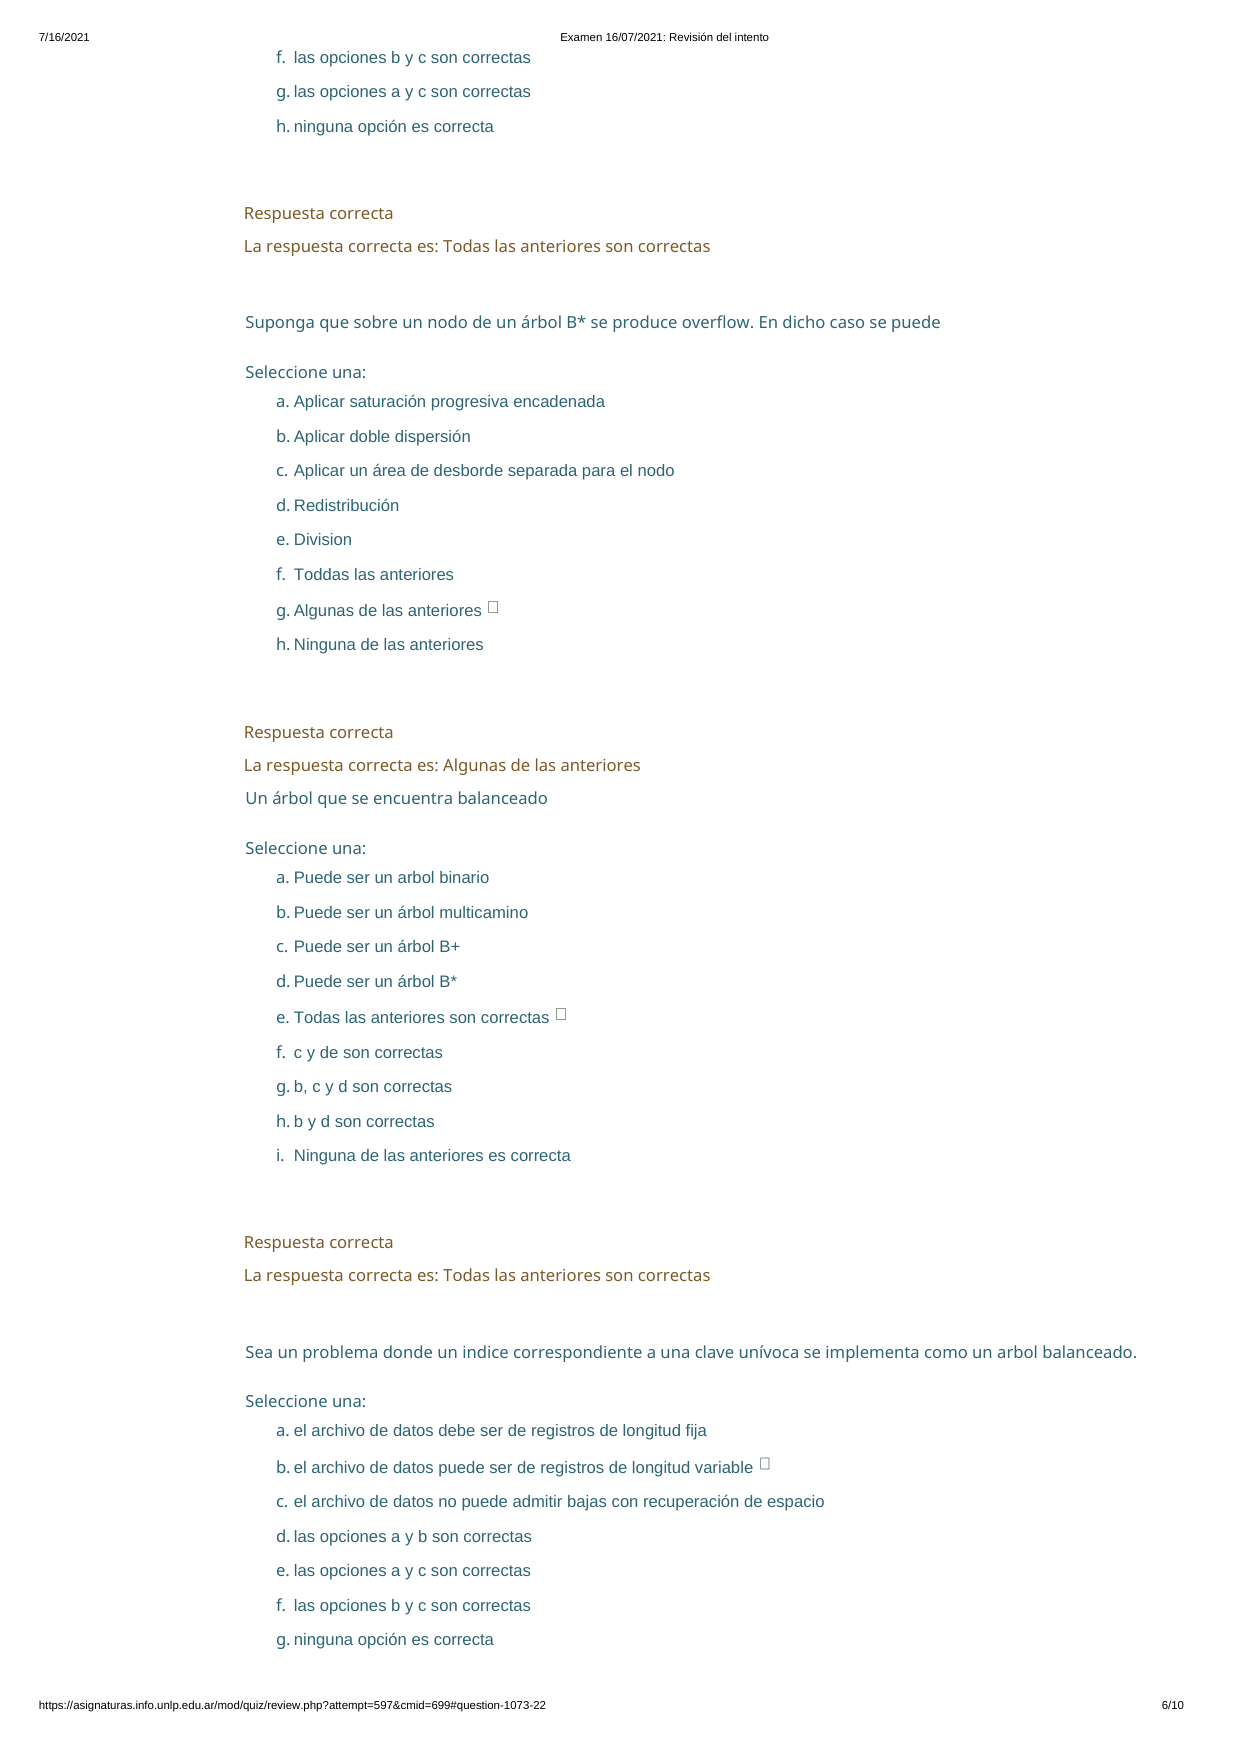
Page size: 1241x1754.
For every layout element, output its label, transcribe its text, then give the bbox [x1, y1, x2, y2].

list Redistribución [276, 493, 1188, 516]
list las opciones a y b son correctas [276, 1524, 1188, 1547]
text La respuesta correcta es: Todas las anteriores son correctas [244, 235, 1188, 257]
list las opciones b y c son correctas [276, 46, 1188, 68]
list Puede ser un árbol B+ [276, 935, 1188, 958]
text Suponga que sobre un nodo de un árbol B* se produce overflow. En dicho caso se puede [245, 311, 1188, 334]
picture [554, 1003, 581, 1024]
list ninguna opción es correcta [276, 1628, 1188, 1650]
list Puede ser un árbol multicamino [276, 900, 1188, 923]
list las opciones a y c son correctas [276, 1559, 1188, 1581]
list ninguna opción es correcta [276, 114, 1188, 137]
list Puede ser un árbol B* [276, 969, 1188, 992]
list Puede ser un arbol binario [276, 866, 1188, 889]
picture [758, 1453, 784, 1473]
list Ninguna de las anteriores es correcta [276, 1144, 1188, 1166]
text Seleccione una: [245, 836, 1188, 859]
list Aplicar saturación progresiva encadenada [276, 390, 1188, 412]
text Respuesta correcta [244, 720, 1188, 743]
list Todas las anteriores son correctas [276, 1004, 1188, 1028]
list las opciones a y c son correctas [276, 80, 1188, 103]
picture [486, 596, 513, 617]
list c y de son correctas [276, 1040, 1188, 1063]
text Seleccione una: [245, 360, 1188, 383]
list Division [276, 528, 1188, 550]
list b y d son correctas [276, 1109, 1188, 1132]
list Aplicar un área de desborde separada para el nodo [276, 459, 1188, 481]
list Ninguna de las anteriores [276, 633, 1188, 656]
list Toddas las anteriores [276, 562, 1188, 585]
list las opciones b y c son correctas [276, 1593, 1188, 1616]
list el archivo de datos no puede admitir bajas con recuperación de espacio [276, 1490, 1188, 1512]
text Un árbol que se encuentra balanceado [245, 787, 1188, 809]
list Aplicar doble dispersión [276, 424, 1188, 447]
text La respuesta correcta es: Algunas de las anteriores [244, 753, 1188, 776]
text Respuesta correcta [244, 202, 1188, 224]
list b, c y d son correctas [276, 1075, 1188, 1097]
text Seleccione una: [245, 1389, 1188, 1412]
list el archivo de datos debe ser de registros de longitud fija [276, 1419, 1188, 1442]
list Algunas de las anteriores [276, 597, 1188, 621]
list el archivo de datos puede ser de registros de longitud variable [276, 1453, 1188, 1478]
text Respuesta correcta [244, 1230, 1188, 1253]
text Sea un problema donde un indice correspondiente a una clave unívoca se implementa como un arbol balanceado. [245, 1340, 1188, 1363]
text La respuesta correcta es: Todas las anteriores son correctas [244, 1263, 1188, 1286]
